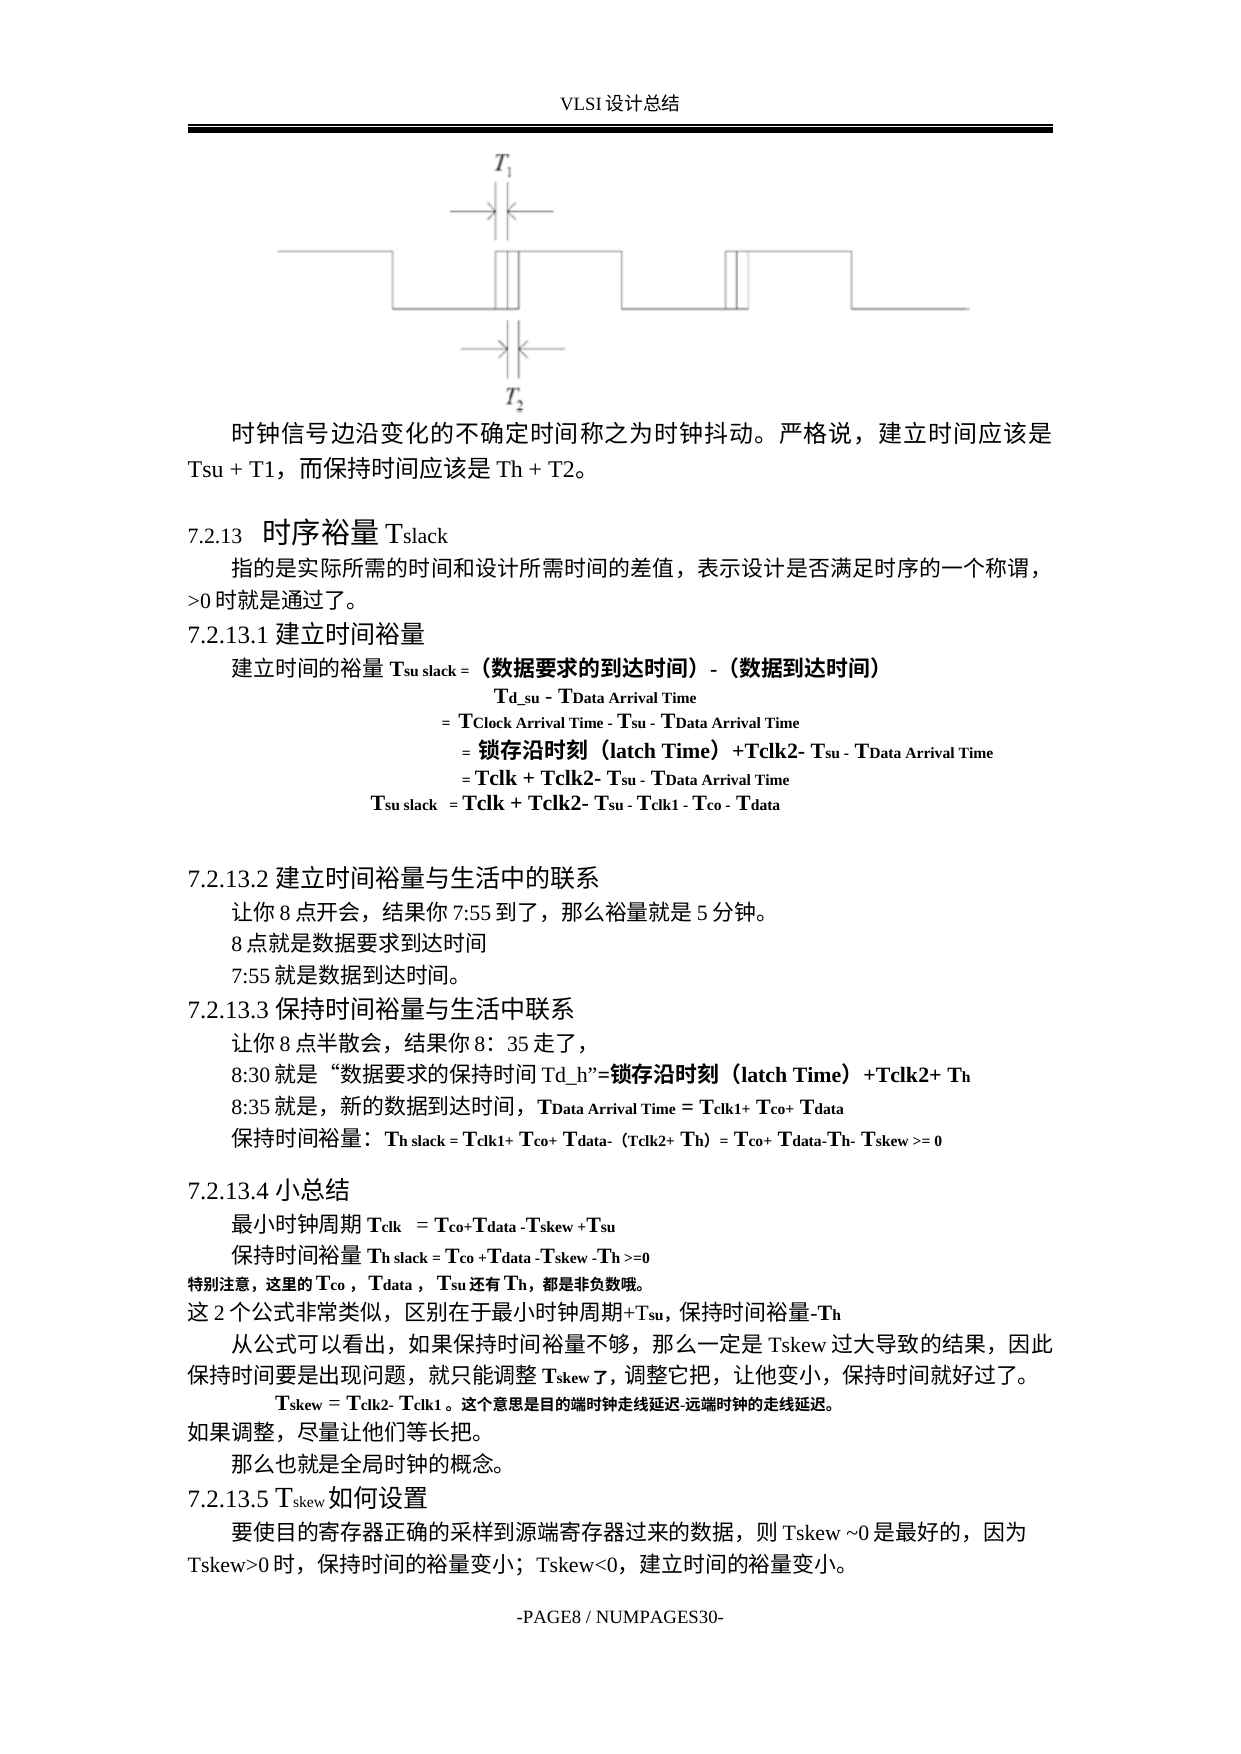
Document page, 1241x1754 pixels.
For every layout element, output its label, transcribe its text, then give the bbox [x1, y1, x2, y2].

text Td_su - TData Arrival Time [187, 683, 1053, 708]
text = TClock Arrival Time - Tsu - TData Arrival Time [187, 708, 1053, 733]
text 指的是实际所需的时间和设计所需时间的差值，表示设计是否满足时序的一个称谓，>0时就是通过了。 [187, 551, 1053, 615]
subtitle 保持时间裕量与生活中联系 [187, 989, 1053, 1026]
text 8:35就是，新的数据到达时间，TData Arrival Time = Tclk1+ Tco+ Tdata [187, 1089, 1053, 1121]
subtitle 建立时间裕量 [187, 615, 1053, 651]
text 让你8点半散会，结果你8：35走了， [187, 1026, 1053, 1057]
subtitle Tskew如何设置 [187, 1479, 1053, 1515]
text 保持时间裕量：Th slack = Tclk1+ Tco+ Tdata-（Tclk2+ Th）= Tco+ Tdata-Th- Tskew >= 0 [187, 1121, 1053, 1152]
text = Tclk + Tclk2- Tsu - TData Arrival Time [187, 765, 1053, 790]
text Tsu slack = Tclk + Tclk2- Tsu - Tclk1 - Tco - Tdata [187, 790, 1053, 815]
subtitle 时序裕量Tslack [187, 509, 1053, 551]
text 那么也就是全局时钟的概念。 [187, 1447, 1053, 1479]
text 8点就是数据要求到达时间 [187, 926, 1053, 958]
text 建立时间的裕量 Tsu slack =（数据要求的到达时间）-（数据到达时间） [187, 651, 1053, 683]
text 如果调整，尽量让他们等长把。 [187, 1415, 1053, 1447]
text Tskew = Tclk2- Tclk1 。这个意思是目的端时钟走线延迟-远端时钟的走线延迟。 [187, 1390, 1053, 1415]
text 保持时间裕量Th slack = Tco +Tdata -Tskew -Th >=0 [187, 1238, 1053, 1270]
subtitle 小总结 [187, 1170, 1053, 1207]
text 这2个公式非常类似，区别在于最小时钟周期+Tsu，保持时间裕量-Th [187, 1295, 1053, 1327]
text 最小时钟周期Tclk = Tco+Tdata -Tskew +Tsu [187, 1207, 1053, 1238]
text = 锁存沿时刻（latch Time）+Tclk2- Tsu - TData Arrival Time [187, 733, 1053, 765]
text 7:55就是数据到达时间。 [187, 958, 1053, 989]
picture [266, 150, 975, 415]
text 从公式可以看出，如果保持时间裕量不够，那么一定是Tskew过大导致的结果，因此保持时间要是出现问题，就只能调整Tskew了，调整它把，让他变小，保持时间就好过了。 [187, 1327, 1053, 1390]
text 8:30就是“数据要求的保持时间Td_h”=锁存沿时刻（latch Time）+Tclk2+ Th [187, 1057, 1053, 1089]
subtitle 建立时间裕量与生活中的联系 [187, 858, 1053, 894]
text 特别注意，这里的Tco ， Tdata ， Tsu还有Th，都是非负数哦。 [187, 1270, 1053, 1295]
text 让你8点开会，结果你7:55到了，那么裕量就是5分钟。 [187, 894, 1053, 926]
text 要使目的寄存器正确的采样到源端寄存器过来的数据，则Tskew ~0是最好的，因为Tskew>0时，保持时间的裕量变小；Tskew<0，建立时间的裕量变小。 [187, 1515, 1053, 1578]
text 时钟信号边沿变化的不确定时间称之为时钟抖动。严格说，建立时间应该是Tsu + T1，而保持时间应该是Th + T2。 [187, 414, 1053, 484]
